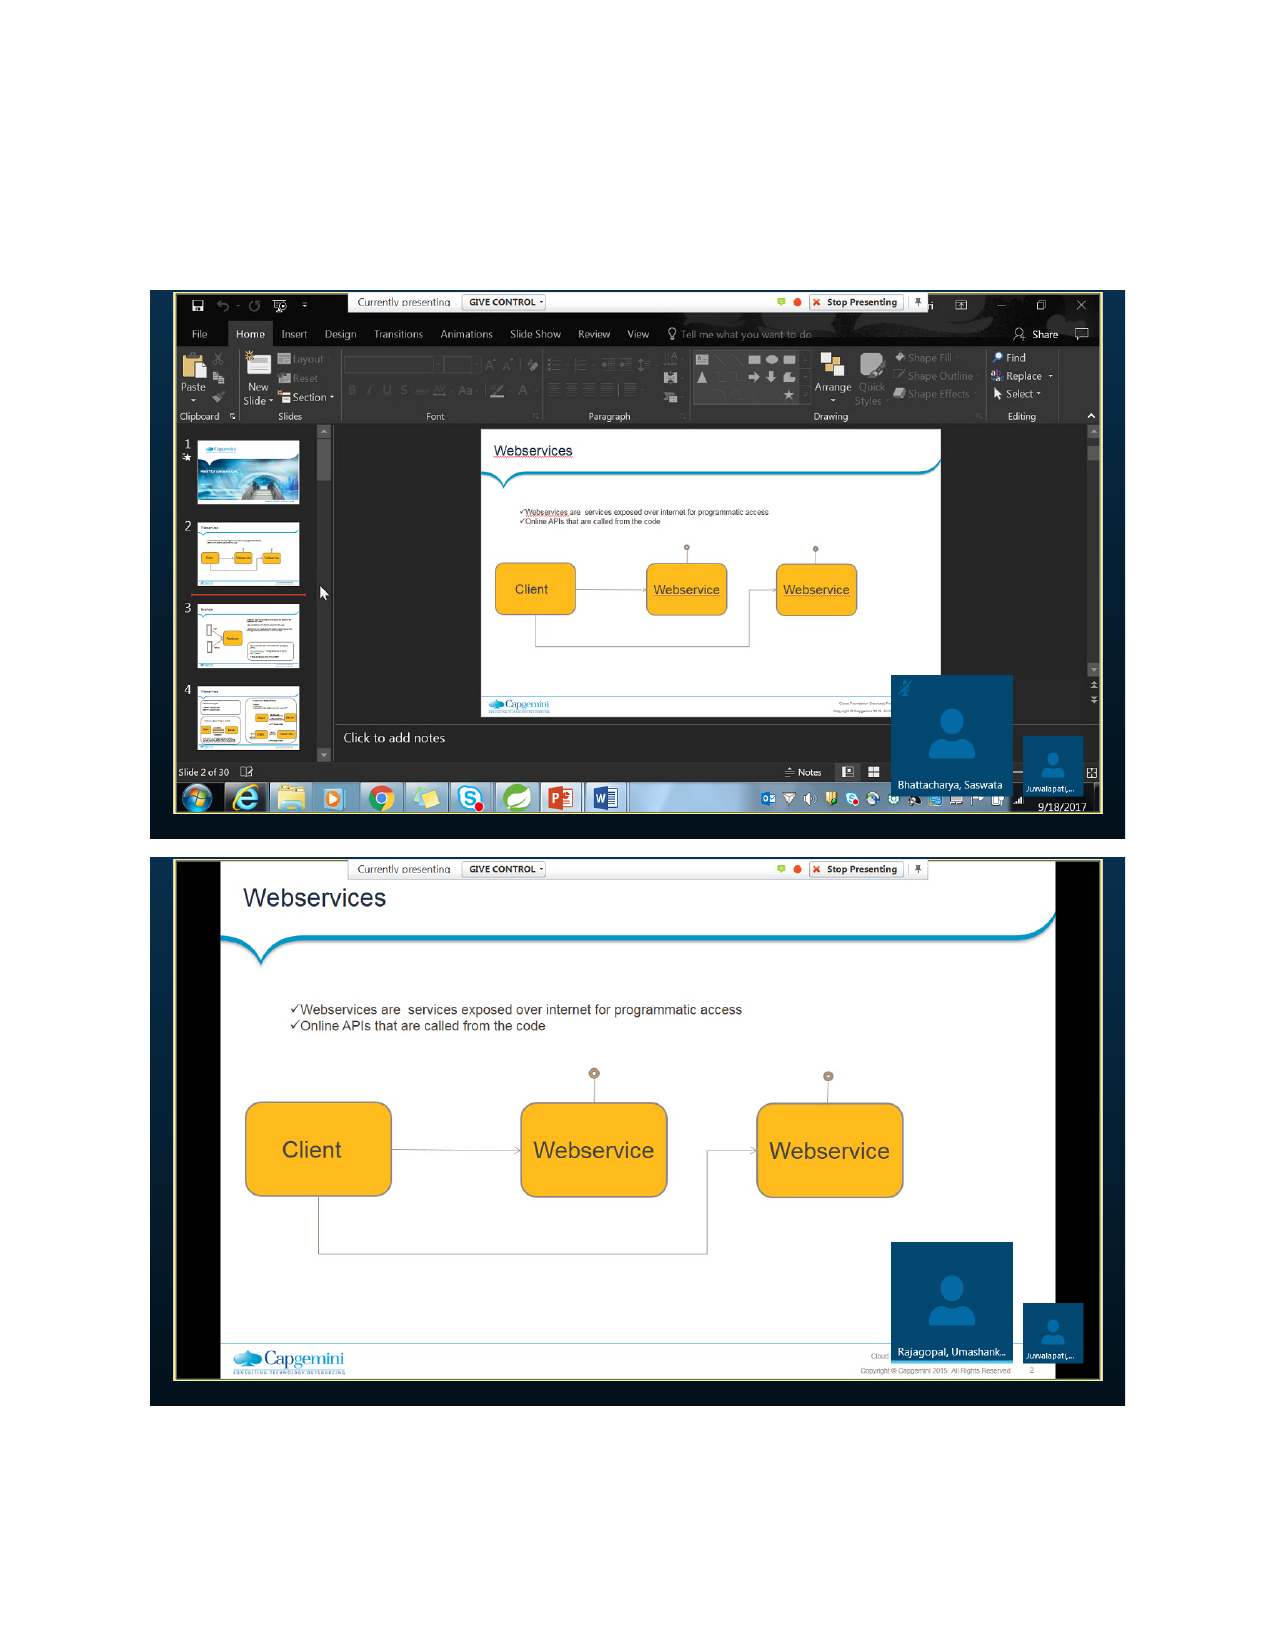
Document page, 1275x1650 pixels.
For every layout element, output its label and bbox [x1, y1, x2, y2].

picture [150, 290, 1125, 839]
picture [150, 857, 1125, 1406]
